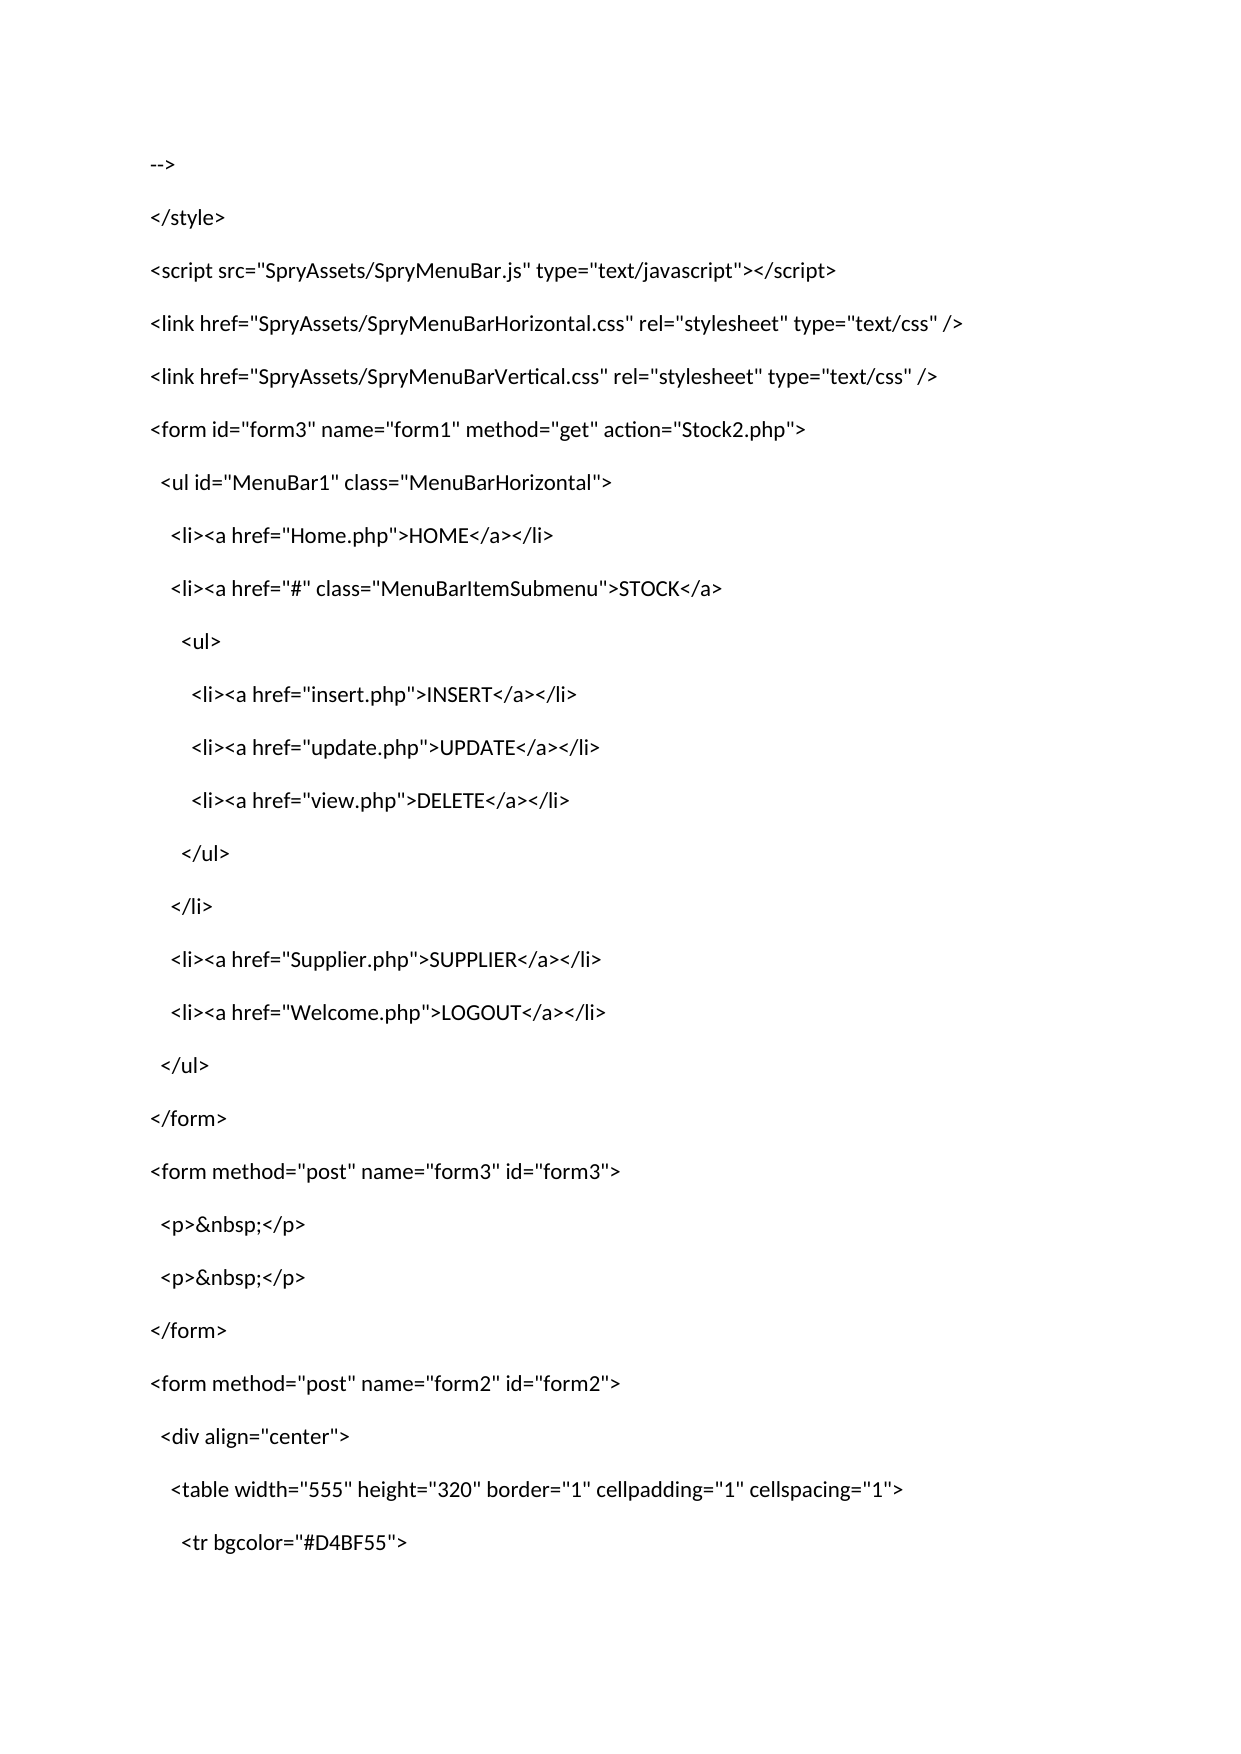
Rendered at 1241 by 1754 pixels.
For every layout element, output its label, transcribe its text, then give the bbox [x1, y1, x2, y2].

text </style> [150, 203, 1090, 231]
text <li><a href="Welcome.php">LOGOUT</a></li> [150, 998, 1090, 1026]
text <form method="post" name="form3" id="form3"> [150, 1157, 1090, 1185]
text <li><a href="update.php">UPDATE</a></li> [150, 733, 1090, 761]
text <div align="center"> [150, 1422, 1090, 1451]
text <li><a href="view.php">DELETE</a></li> [150, 786, 1090, 814]
text <table width="555" height="320" border="1" cellpadding="1" cellspacing="1"> [150, 1476, 1090, 1503]
text <form id="form3" name="form1" method="get" action="Stock2.php"> [150, 415, 1090, 443]
text </ul> [150, 1051, 1090, 1079]
text <p>&nbsp;</p> [150, 1263, 1090, 1291]
text <li><a href="Home.php">HOME</a></li> [150, 521, 1090, 549]
text <tr bgcolor="#D4BF55"> [150, 1528, 1090, 1557]
text </form> [150, 1316, 1090, 1344]
text <p>&nbsp;</p> [150, 1210, 1090, 1238]
text </form> [150, 1104, 1090, 1132]
text <link href="SpryAssets/SpryMenuBarHorizontal.css" rel="stylesheet" type="text/css" /> [150, 309, 1090, 337]
text <ul id="MenuBar1" class="MenuBarHorizontal"> [150, 468, 1090, 496]
text <link href="SpryAssets/SpryMenuBarVertical.css" rel="stylesheet" type="text/css" /> [150, 362, 1090, 390]
text <li><a href="insert.php">INSERT</a></li> [150, 680, 1090, 708]
text <li><a href="#" class="MenuBarItemSubmenu">STOCK</a> [150, 574, 1090, 602]
text <li><a href="Supplier.php">SUPPLIER</a></li> [150, 945, 1090, 973]
text <ul> [150, 627, 1090, 655]
text <form method="post" name="form2" id="form2"> [150, 1369, 1090, 1397]
text </li> [150, 892, 1090, 920]
text --> [150, 150, 1090, 178]
text </ul> [150, 839, 1090, 867]
text <script src="SpryAssets/SpryMenuBar.js" type="text/javascript"></script> [150, 256, 1090, 284]
